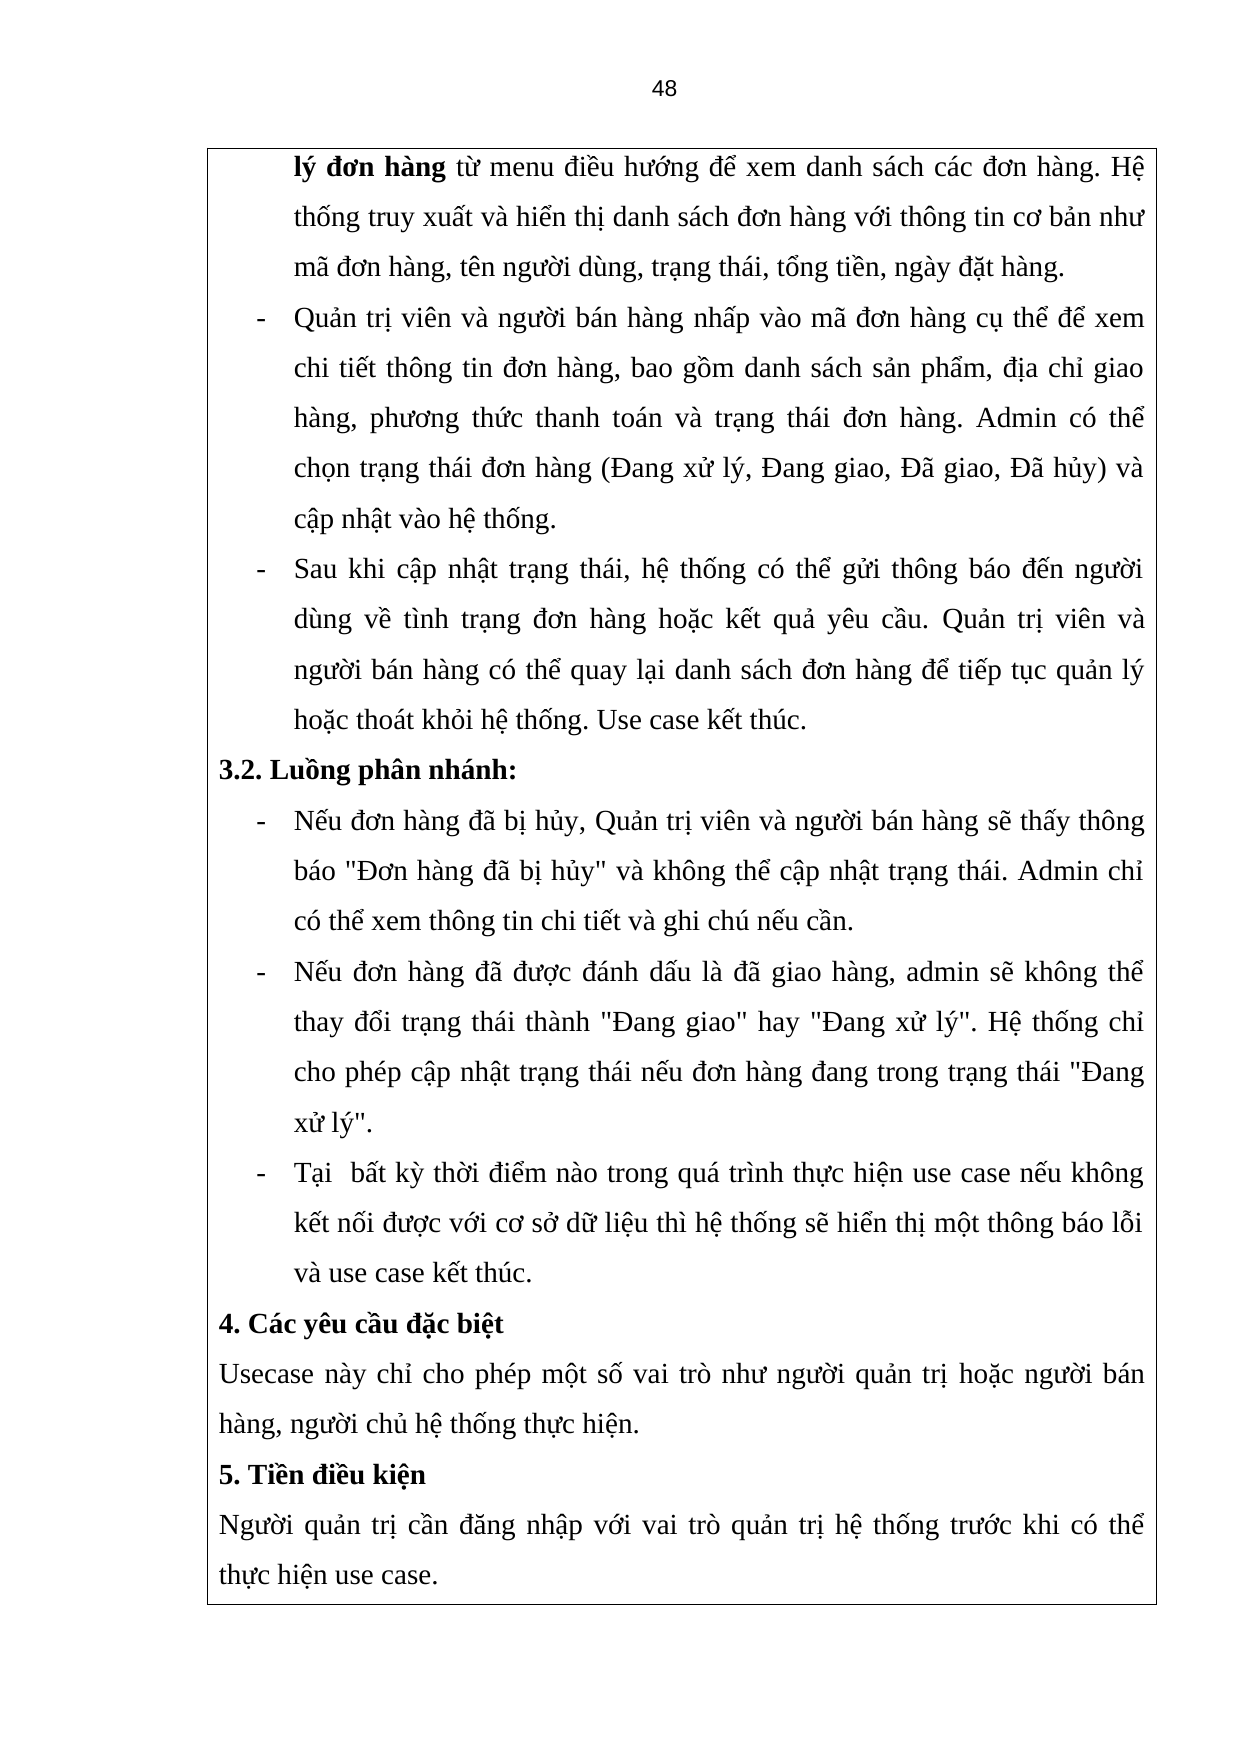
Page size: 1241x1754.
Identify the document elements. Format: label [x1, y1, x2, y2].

table_header [208, 149, 1156, 1604]
